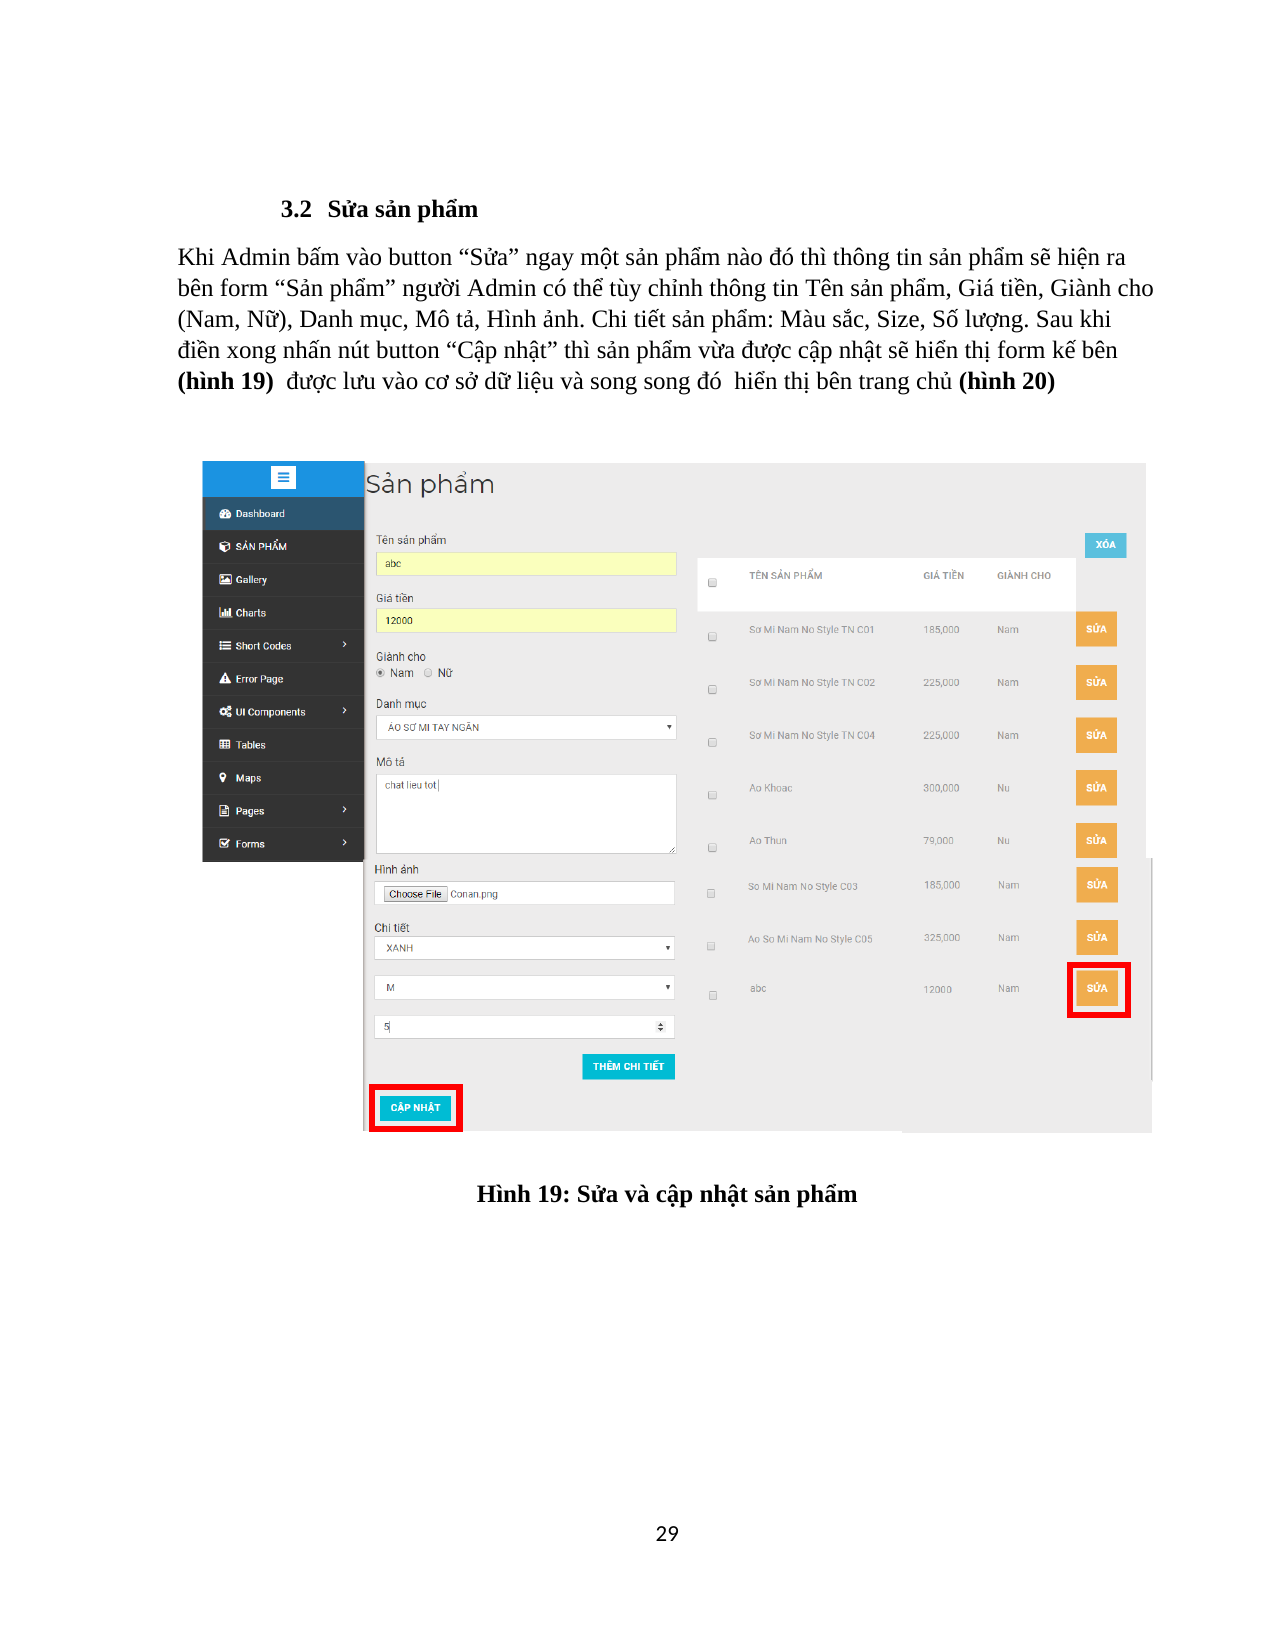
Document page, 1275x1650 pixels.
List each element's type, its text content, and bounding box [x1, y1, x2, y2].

text Khi Admin bấm vào button “Sửa” ngay một sản phẩm nào đó thì thông tin sản phẩm sẽ hiện ra bên form “Sản phẩm” người Admin có thể tùy chỉnh thông tin Tên sản phẩm, Giá tiền, Giành cho (Nam, Nữ), Danh mục, Mô tả, Hình ảnh. Chi tiết sản phẩm: Màu sắc, Size, Số lượng. Sau khi điền xong nhấn nút button “Cập nhật” thì sản phẩm vừa được cập nhật sẽ hiển thị form kế bên (hình 19) được lưu vào cơ sở dữ liệu và song song đó hiển thị bên trang chủ (hình 20) [177, 242, 1157, 395]
picture [177, 461, 1157, 1160]
text Hình 19: Sửa và cập nhật sản phẩm [177, 1179, 1157, 1208]
list Sửa sản phẩm [266, 194, 1157, 223]
